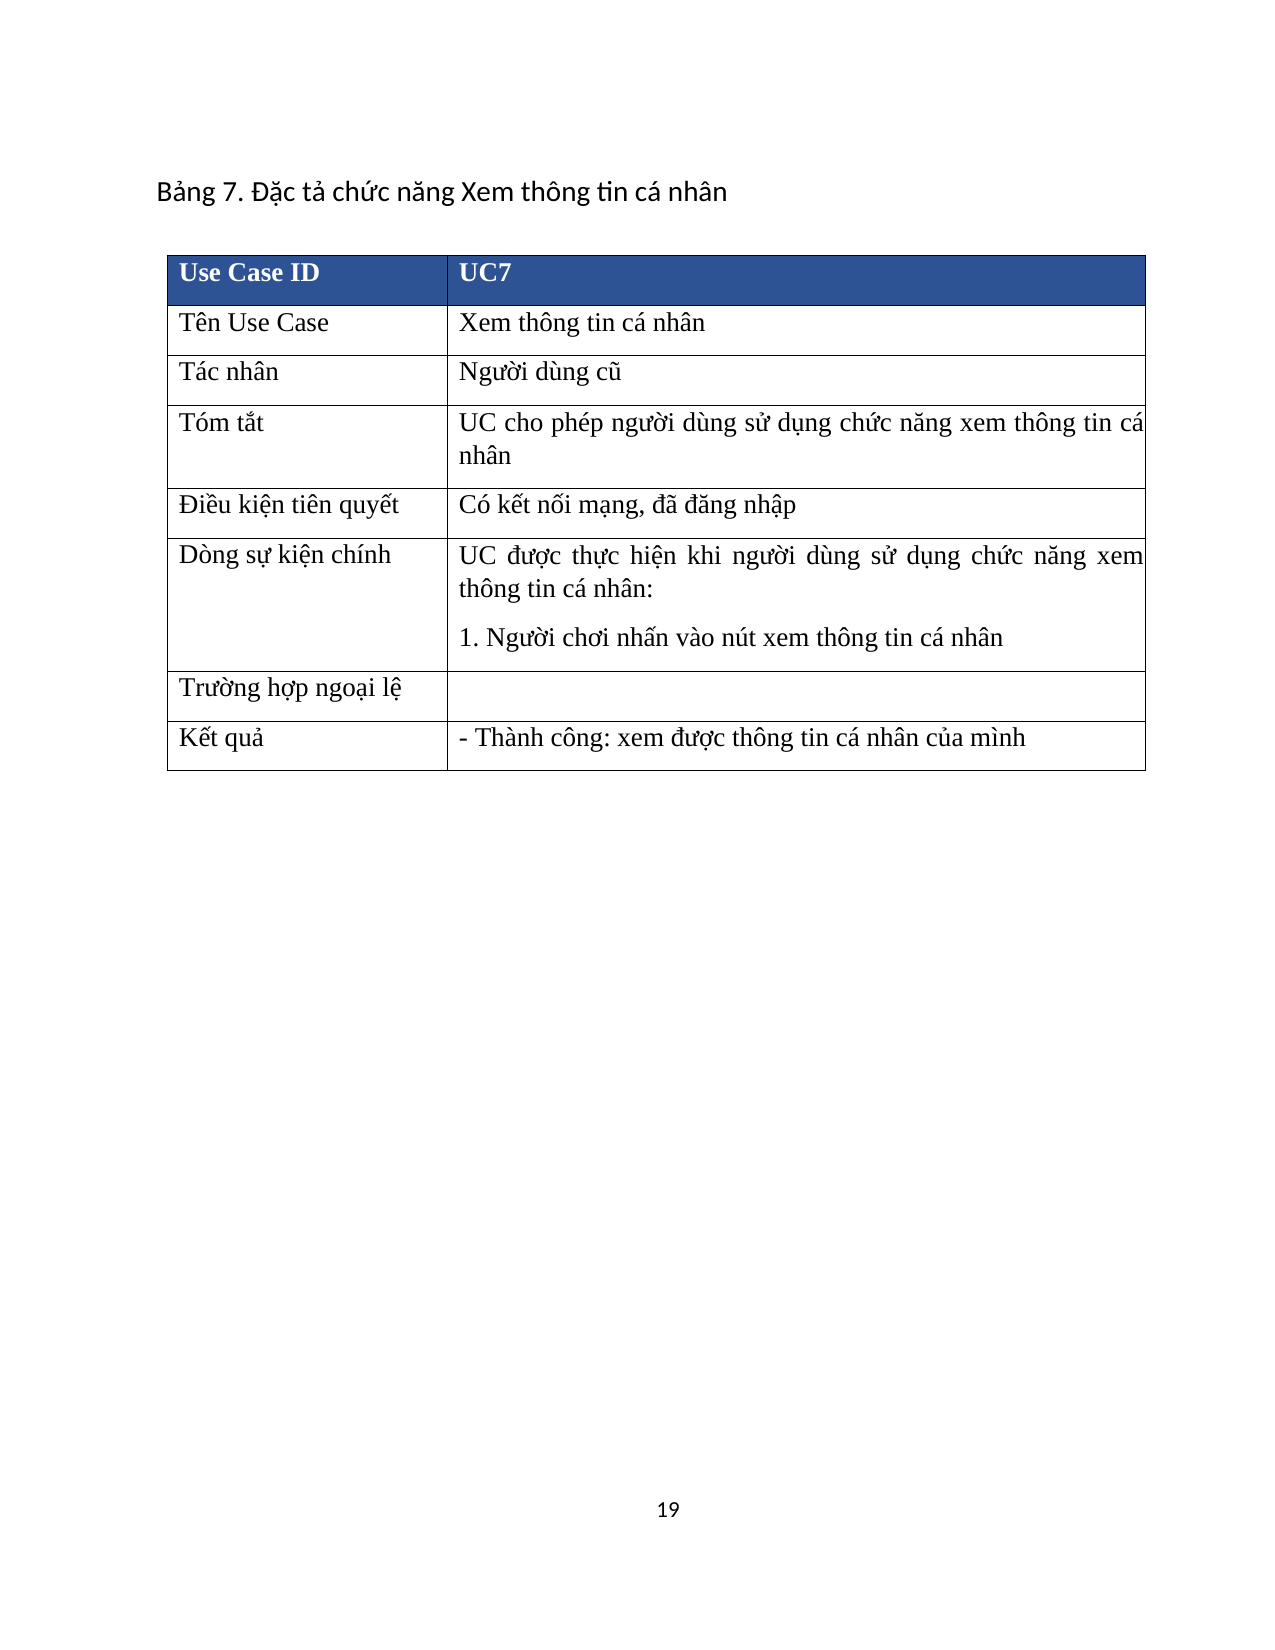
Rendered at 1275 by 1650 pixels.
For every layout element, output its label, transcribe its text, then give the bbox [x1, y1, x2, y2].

table_header Use Case ID [168, 256, 447, 305]
table_cell [448, 672, 1145, 721]
table_cell Kết quả [168, 722, 447, 770]
table_cell Dòng sự kiện chính [168, 539, 447, 671]
table_cell Xem thông tin cá nhân [448, 306, 1145, 355]
table_header UC7 [448, 256, 1145, 305]
table_cell UC cho phép người dùng sử dụng chức năng xem thông tin cá nhân [448, 406, 1145, 488]
text Bảng 7. Đặc tả chức năng Xem thông tin cá nhân [156, 173, 1178, 209]
table_cell Trường hợp ngoại lệ [168, 672, 447, 721]
table_cell Tác nhân [168, 356, 447, 405]
table_cell - Thành công: xem được thông tin cá nhân của mình [448, 722, 1145, 770]
table_cell UC được thực hiện khi người dùng sử dụng chức năng xem thông tin cá nhân: 1. Người chơi nhấn vào nút xem thông tin cá nhân [448, 539, 1145, 671]
table_cell Tóm tắt [168, 406, 447, 488]
table_cell Điều kiện tiên quyết [168, 489, 447, 538]
table_cell Tên Use Case [168, 306, 447, 355]
table_cell Có kết nối mạng, đã đăng nhập [448, 489, 1145, 538]
table_cell Người dùng cũ [448, 356, 1145, 405]
